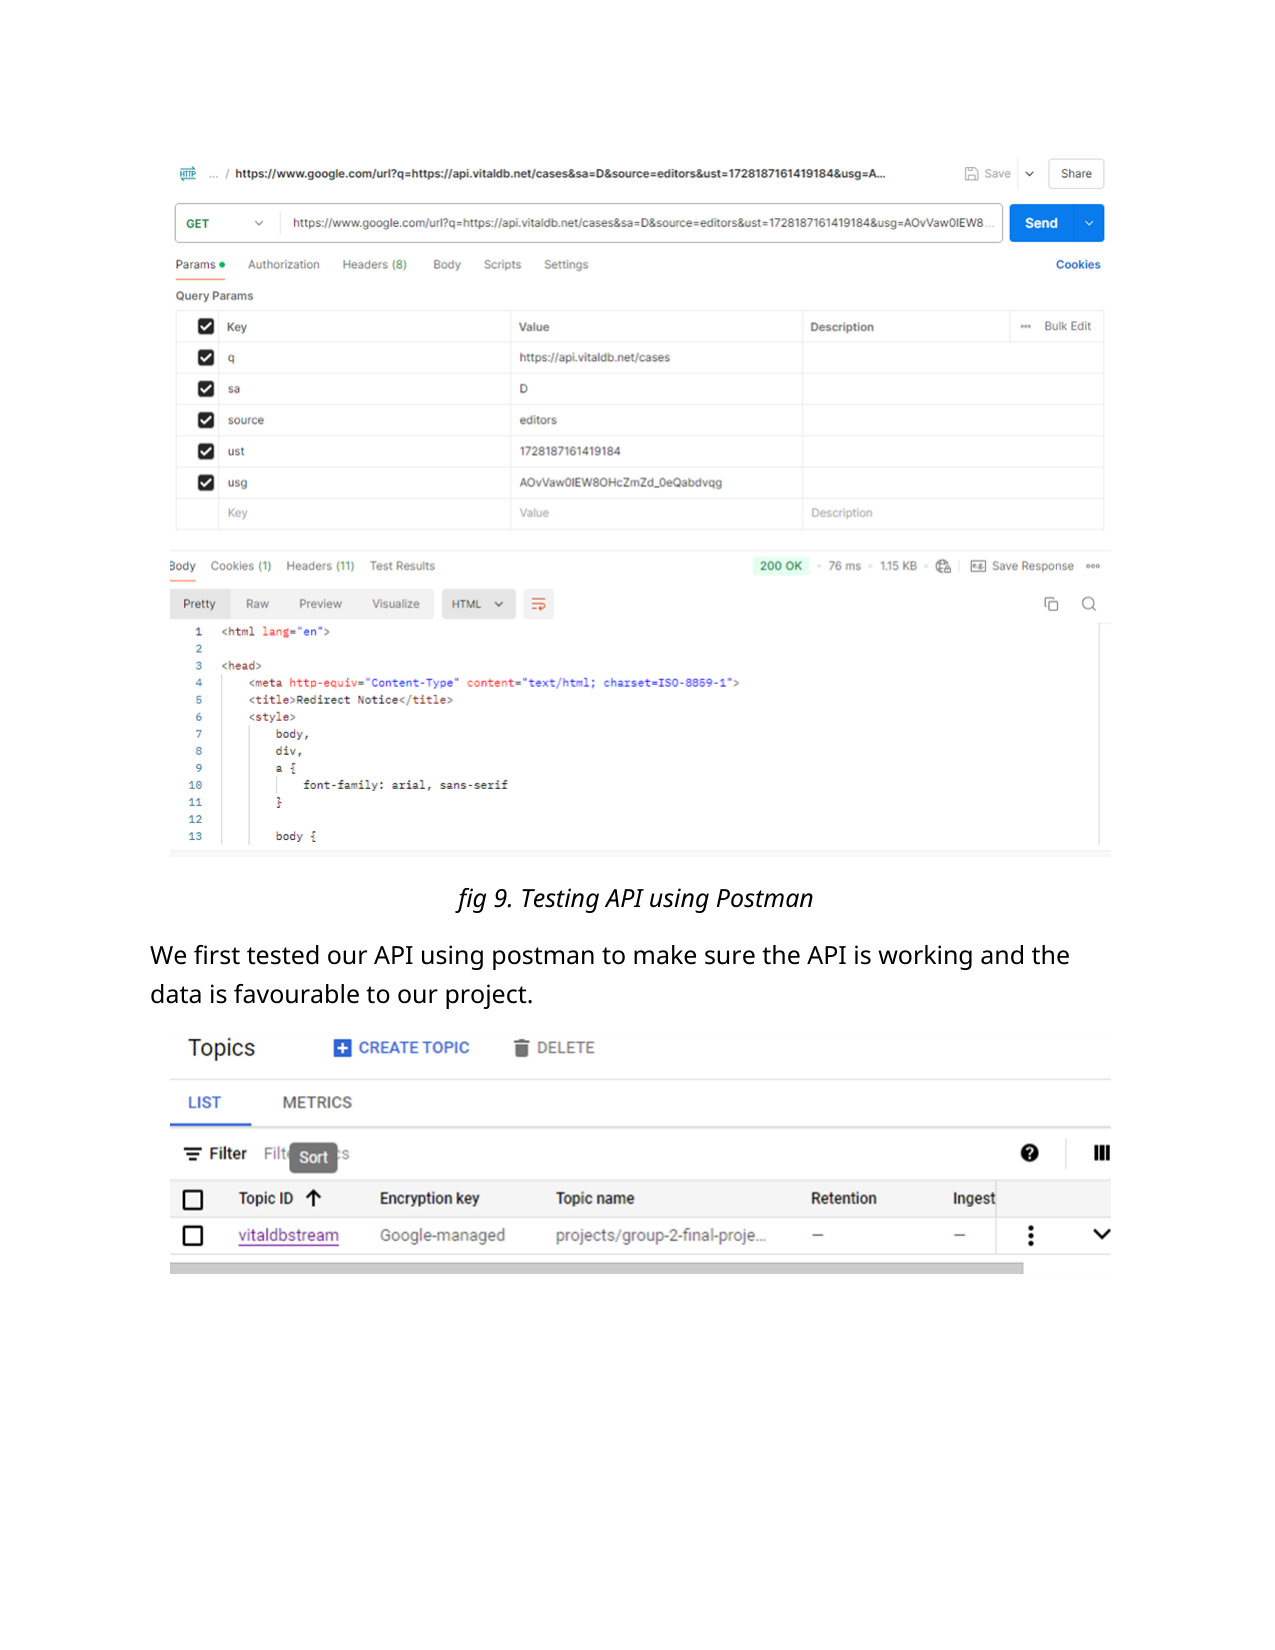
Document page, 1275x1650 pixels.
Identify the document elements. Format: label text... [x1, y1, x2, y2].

text We first tested our API using postman to make sure the API is working and the data is favourable to our project. [150, 937, 1125, 1011]
text fig 9. Testing API using Postman [150, 881, 1125, 915]
